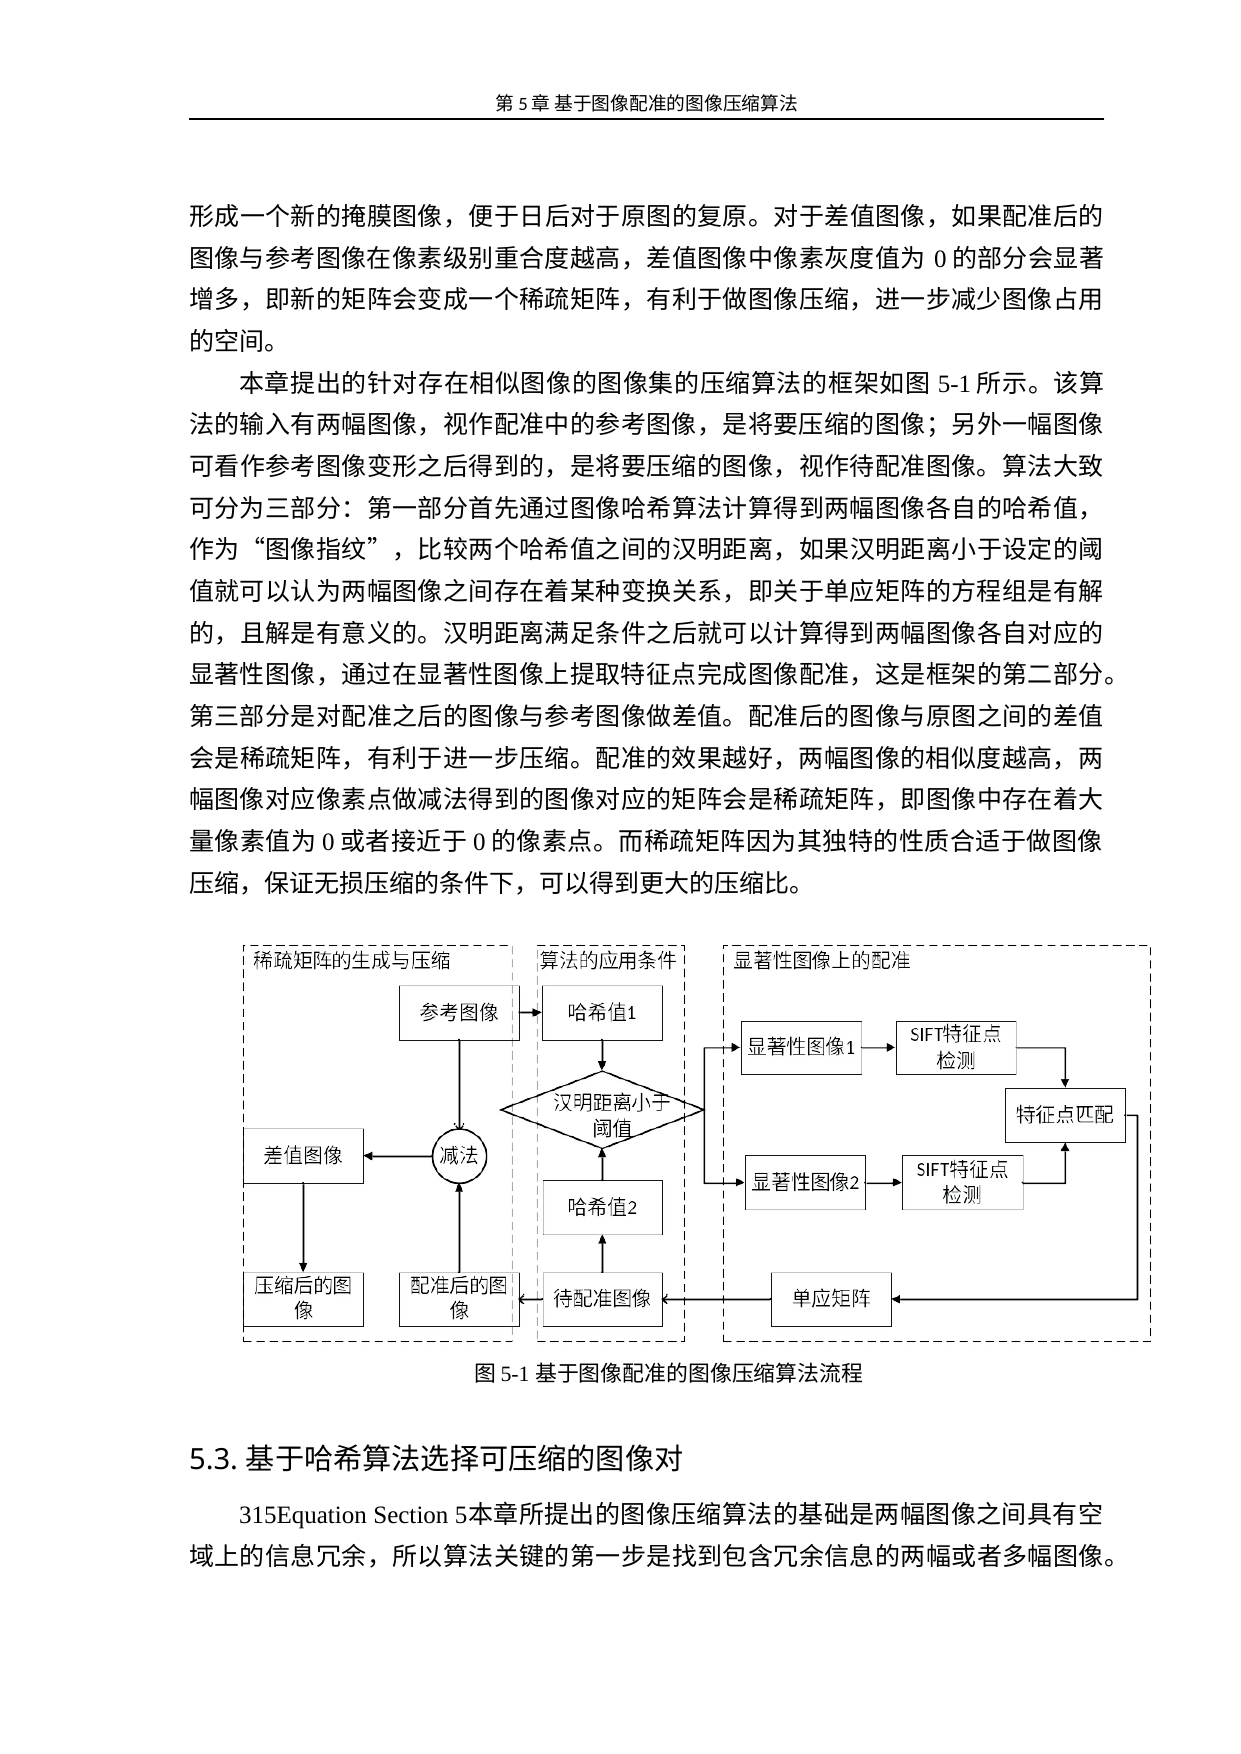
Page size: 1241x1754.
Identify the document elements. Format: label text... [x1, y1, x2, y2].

subtitle 图5-1 基于图像配准的图像压缩算法流程 [189, 1361, 1104, 1386]
subtitle 5.3. 基于哈希算法选择可压缩的图像对 [189, 1436, 1104, 1478]
text 本章提出的针对存在相似图像的图像集的压缩算法的框架如图5-1所示。该算法的输入有两幅图像，视作配准中的参考图像，是将要压缩的图像；另外一幅图像可看作参考图像变形之后得到的，是将要压缩的图像，视作待配准图像。算法大致可分为三部分：第一部分首先通过图像哈希算法计算得到两幅图像各自的哈希值，作为“图像指纹”，比较两个哈希值之间的汉明距离，如果汉明距离小于设定的阈值就可以认为两幅图像之间存在着某种变换关系，即关于单应矩阵的方程组是有解的，且解是有意义的。汉明距离满足条件之后就可以计算得到两幅图像各自对应的显著性图像，通过在显著性图像上提取特征点完成图像配准，这是框架的第二部分。第三部分是对配准之后的图像与参考图像做差值。配准后的图像与原图之间的差值会是稀疏矩阵，有利于进一步压缩。配准的效果越好，两幅图像的相似度越高，两幅图像对应像素点做减法得到的图像对应的矩阵会是稀疏矩阵，即图像中存在着大量像素值为0或者接近于0的像素点。而稀疏矩阵因为其独特的性质合适于做图像压缩，保证无损压缩的条件下，可以得到更大的压缩比。 [189, 359, 1104, 901]
